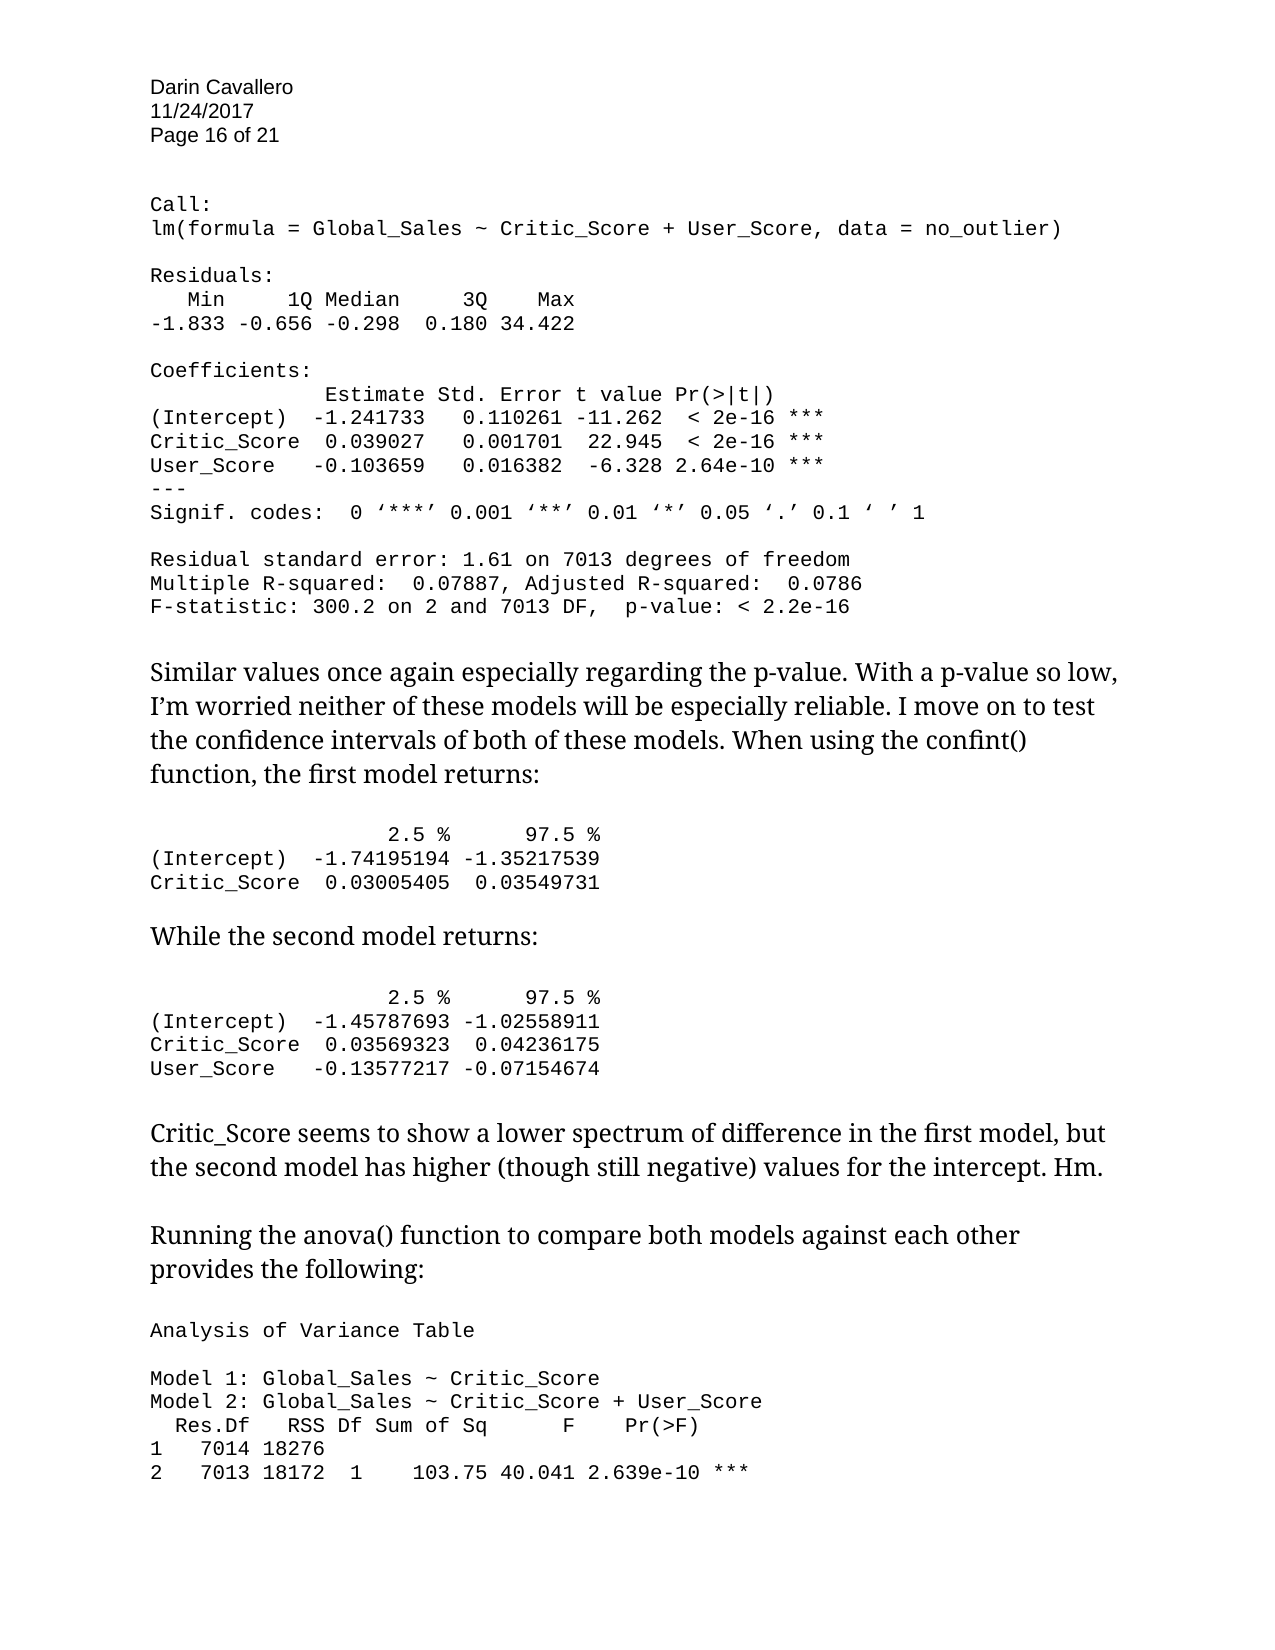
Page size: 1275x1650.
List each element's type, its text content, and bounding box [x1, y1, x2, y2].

text Coefficients: [150, 360, 1125, 384]
text Running the anova() function to compare both models against each other provides the following: [150, 1218, 1125, 1286]
text Res.Df RSS Df Sum of Sq F Pr(>F) [150, 1415, 1125, 1438]
text (Intercept) -1.45787693 -1.02558911 [150, 1011, 1125, 1034]
text While the second model returns: [150, 919, 1125, 953]
text Estimate Std. Error t value Pr(>|t|) [150, 384, 1125, 407]
text Call: [150, 194, 1125, 218]
text 1 7014 18276 [150, 1438, 1125, 1462]
text Model 2: Global_Sales ~ Critic_Score + User_Score [150, 1391, 1125, 1415]
text Critic_Score 0.039027 0.001701 22.945 < 2e-16 *** [150, 431, 1125, 454]
text (Intercept) -1.241733 0.110261 -11.262 < 2e-16 *** [150, 407, 1125, 431]
text User_Score -0.13577217 -0.07154674 [150, 1058, 1125, 1082]
text User_Score -0.103659 0.016382 -6.328 2.64e-10 *** [150, 454, 1125, 478]
text Residual standard error: 1.61 on 7013 degrees of freedom [150, 549, 1125, 573]
text Min 1Q Median 3Q Max [150, 289, 1125, 313]
text Multiple R-squared: 0.07887, Adjusted R-squared: 0.0786 [150, 573, 1125, 596]
text 2.5 % 97.5 % [150, 987, 1125, 1011]
text Critic_Score 0.03569323 0.04236175 [150, 1034, 1125, 1058]
text Critic_Score seems to show a lower spectrum of difference in the first model, but the second model has higher (though still negative) values for the intercept. Hm. [150, 1116, 1125, 1184]
text F-statistic: 300.2 on 2 and 7013 DF, p-value: < 2.2e-16 [150, 596, 1125, 620]
text 2.5 % 97.5 % [150, 824, 1125, 848]
text Analysis of Variance Table [150, 1320, 1125, 1344]
text Critic_Score 0.03005405 0.03549731 [150, 872, 1125, 895]
text Model 1: Global_Sales ~ Critic_Score [150, 1367, 1125, 1391]
text Similar values once again especially regarding the p-value. With a p-value so low, I’m worried neither of these models will be especially reliable. I move on to test the confidence intervals of both of these models. When using the confint() function, the first model returns: [150, 654, 1125, 790]
text Residuals: [150, 265, 1125, 289]
text --- [150, 478, 1125, 502]
text Signif. codes: 0 ‘***’ 0.001 ‘**’ 0.01 ‘*’ 0.05 ‘.’ 0.1 ‘ ’ 1 [150, 502, 1125, 526]
text (Intercept) -1.74195194 -1.35217539 [150, 848, 1125, 872]
text lm(formula = Global_Sales ~ Critic_Score + User_Score, data = no_outlier) [150, 218, 1125, 242]
text 2 7013 18172 1 103.75 40.041 2.639e-10 *** [150, 1462, 1125, 1486]
text -1.833 -0.656 -0.298 0.180 34.422 [150, 313, 1125, 336]
